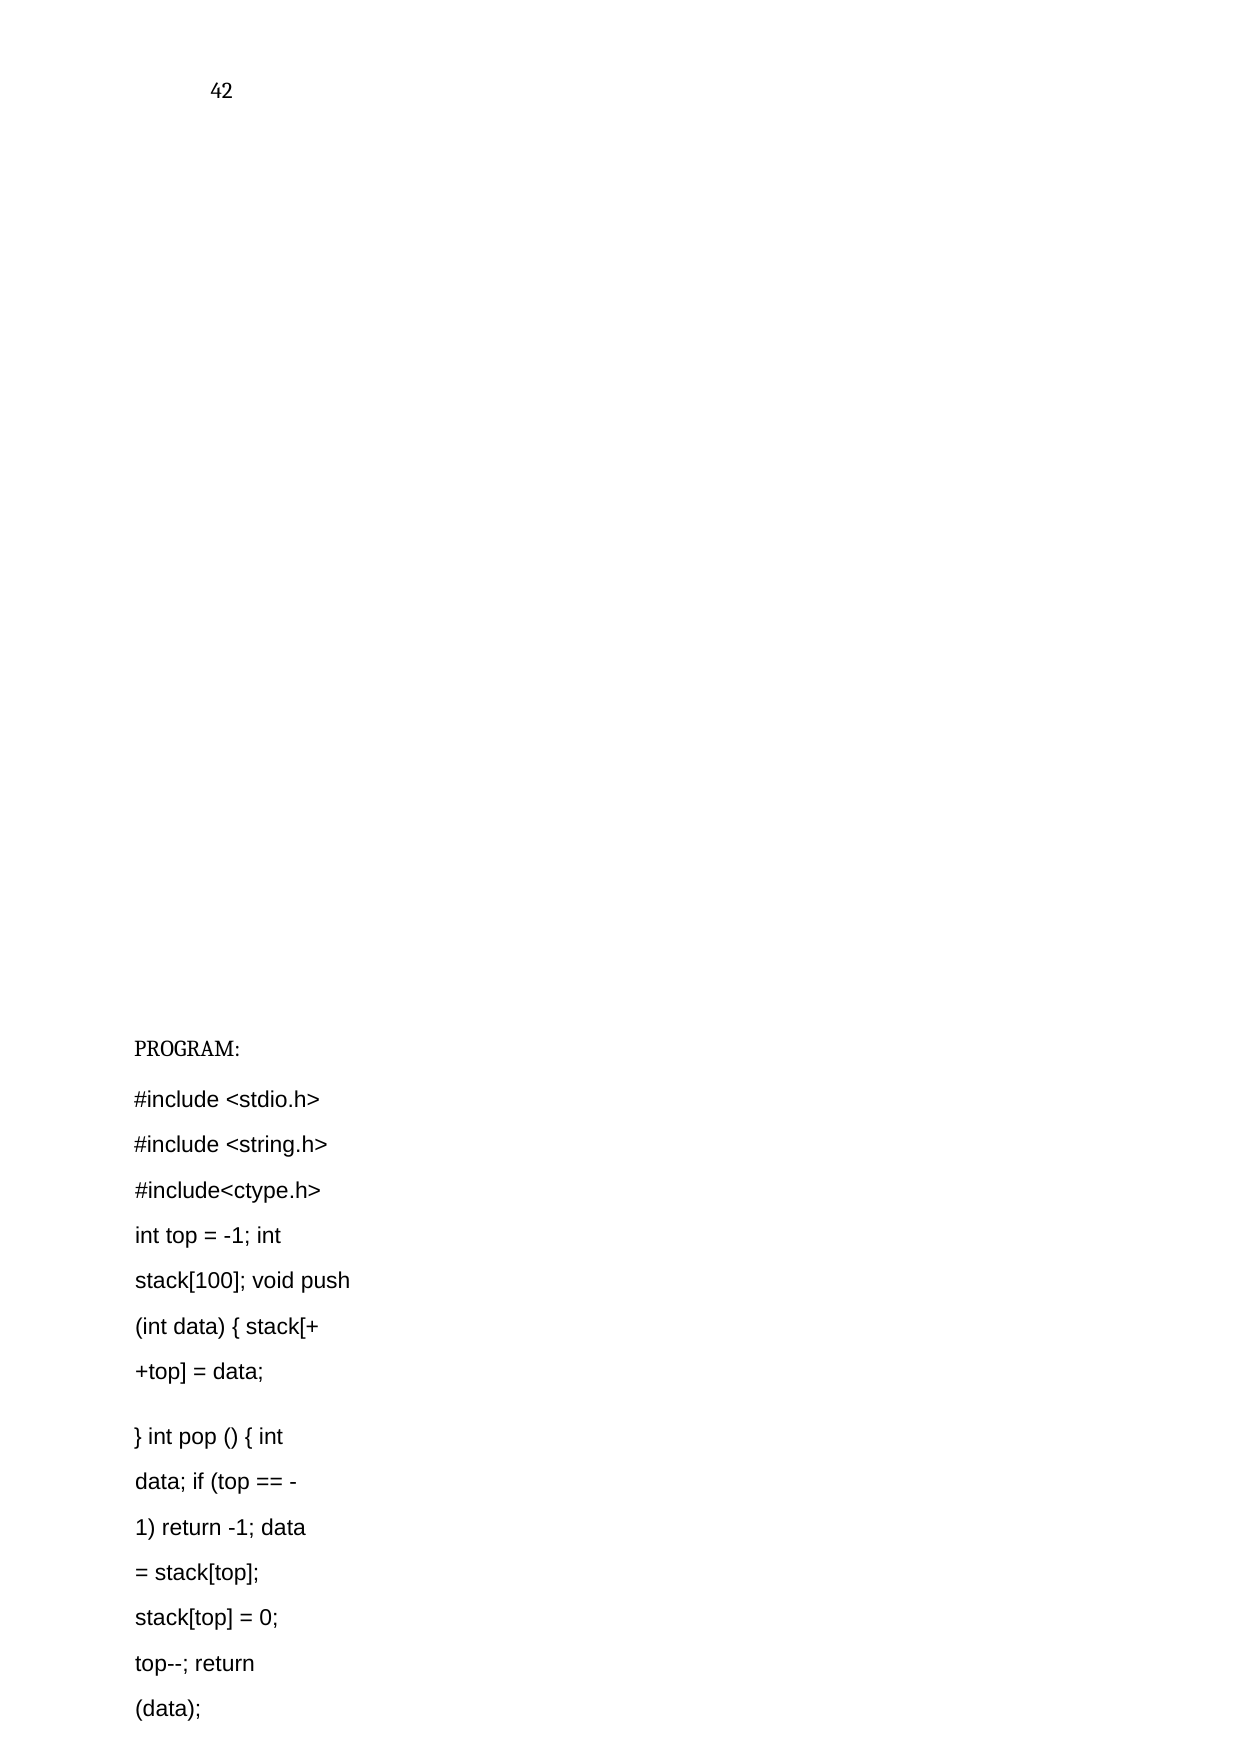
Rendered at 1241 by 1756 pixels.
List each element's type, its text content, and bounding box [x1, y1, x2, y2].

text #include <string.h> #include<ctype.h> int top = -1; int stack[100]; void push (int data) { stack[++top] = data; [134, 1131, 350, 1384]
text } int pop () { int data; if (top == -1) return -1; data = stack[top]; stack[top] = 0; top--; return (data); [134, 1423, 317, 1721]
text #include <stdio.h> [134, 1086, 1138, 1112]
text PROGRAM: [134, 1036, 1138, 1062]
